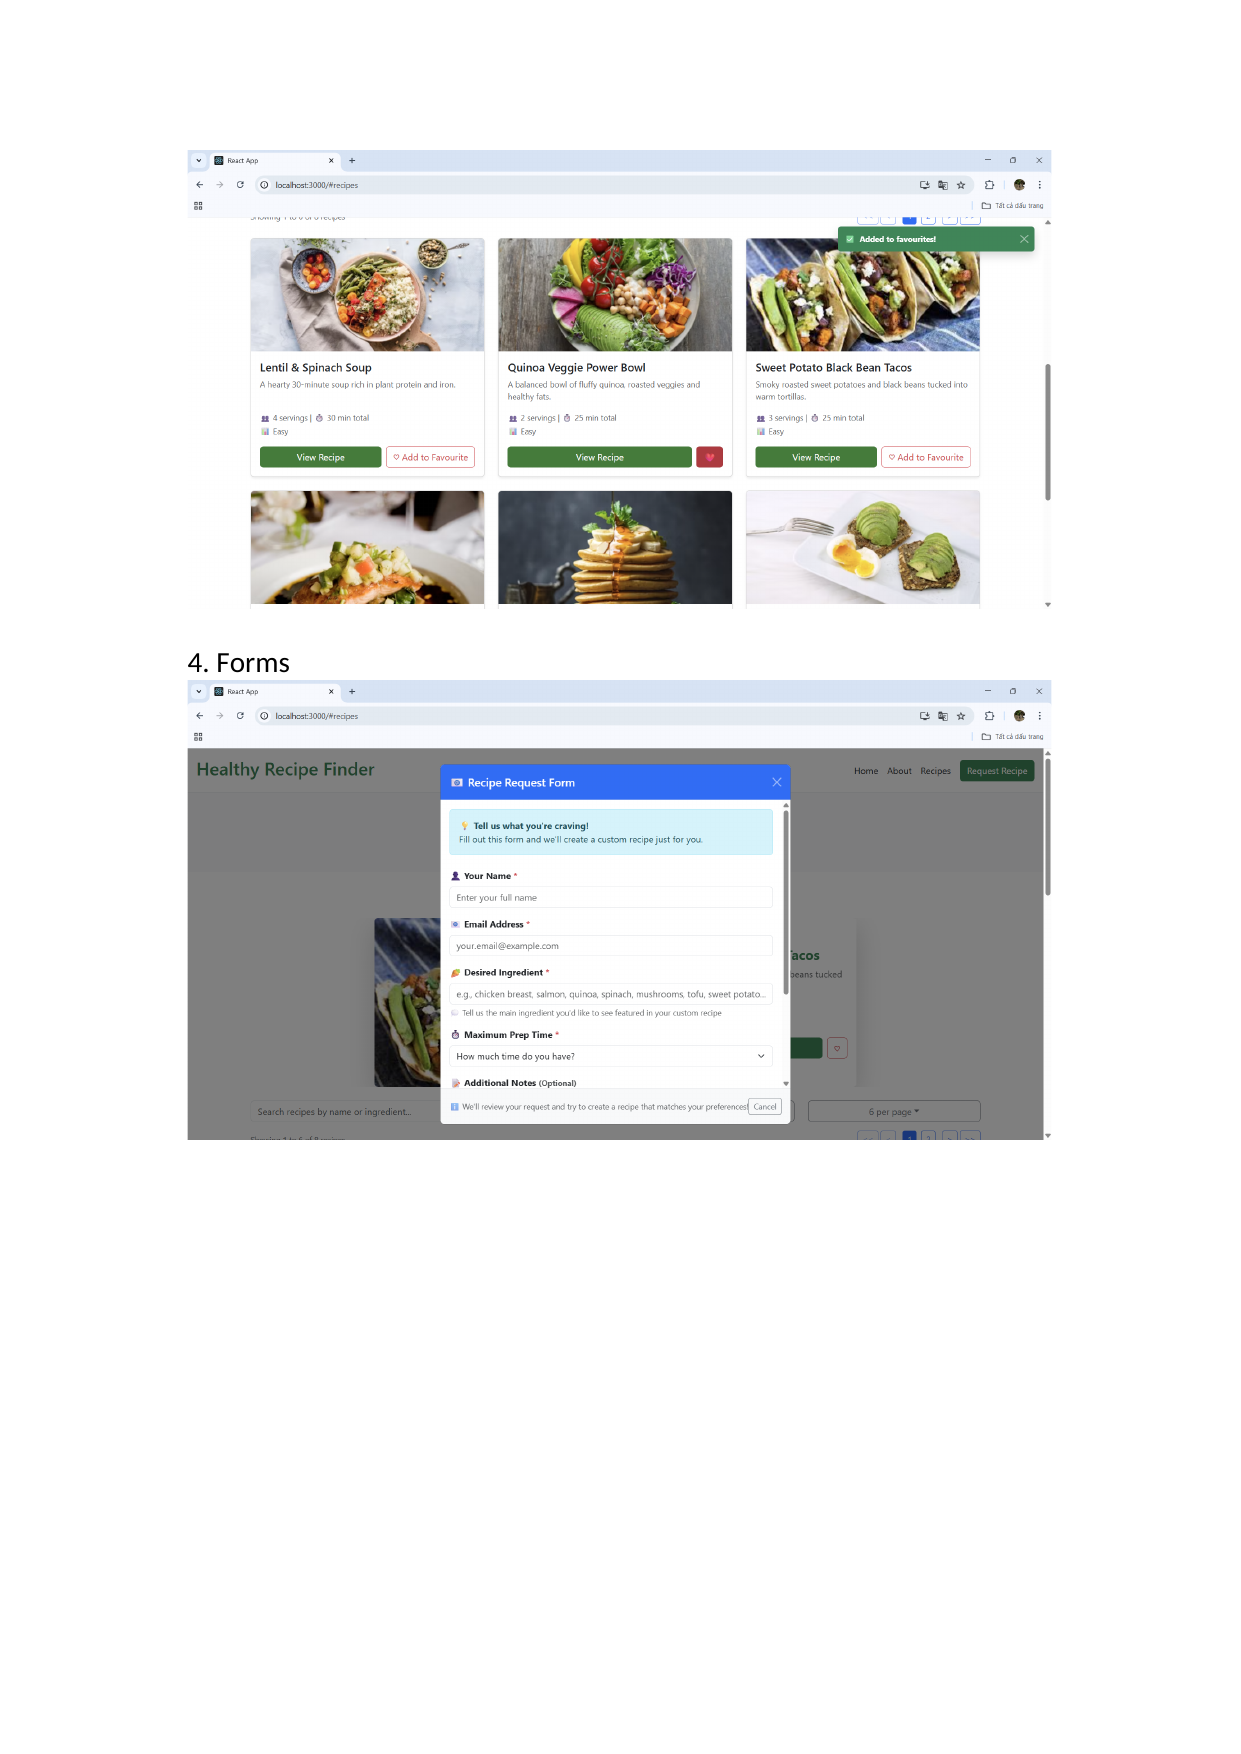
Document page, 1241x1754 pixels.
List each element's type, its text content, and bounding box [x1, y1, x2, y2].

list Forms [187, 644, 1053, 680]
picture [187, 680, 1052, 1140]
picture [187, 150, 1052, 609]
